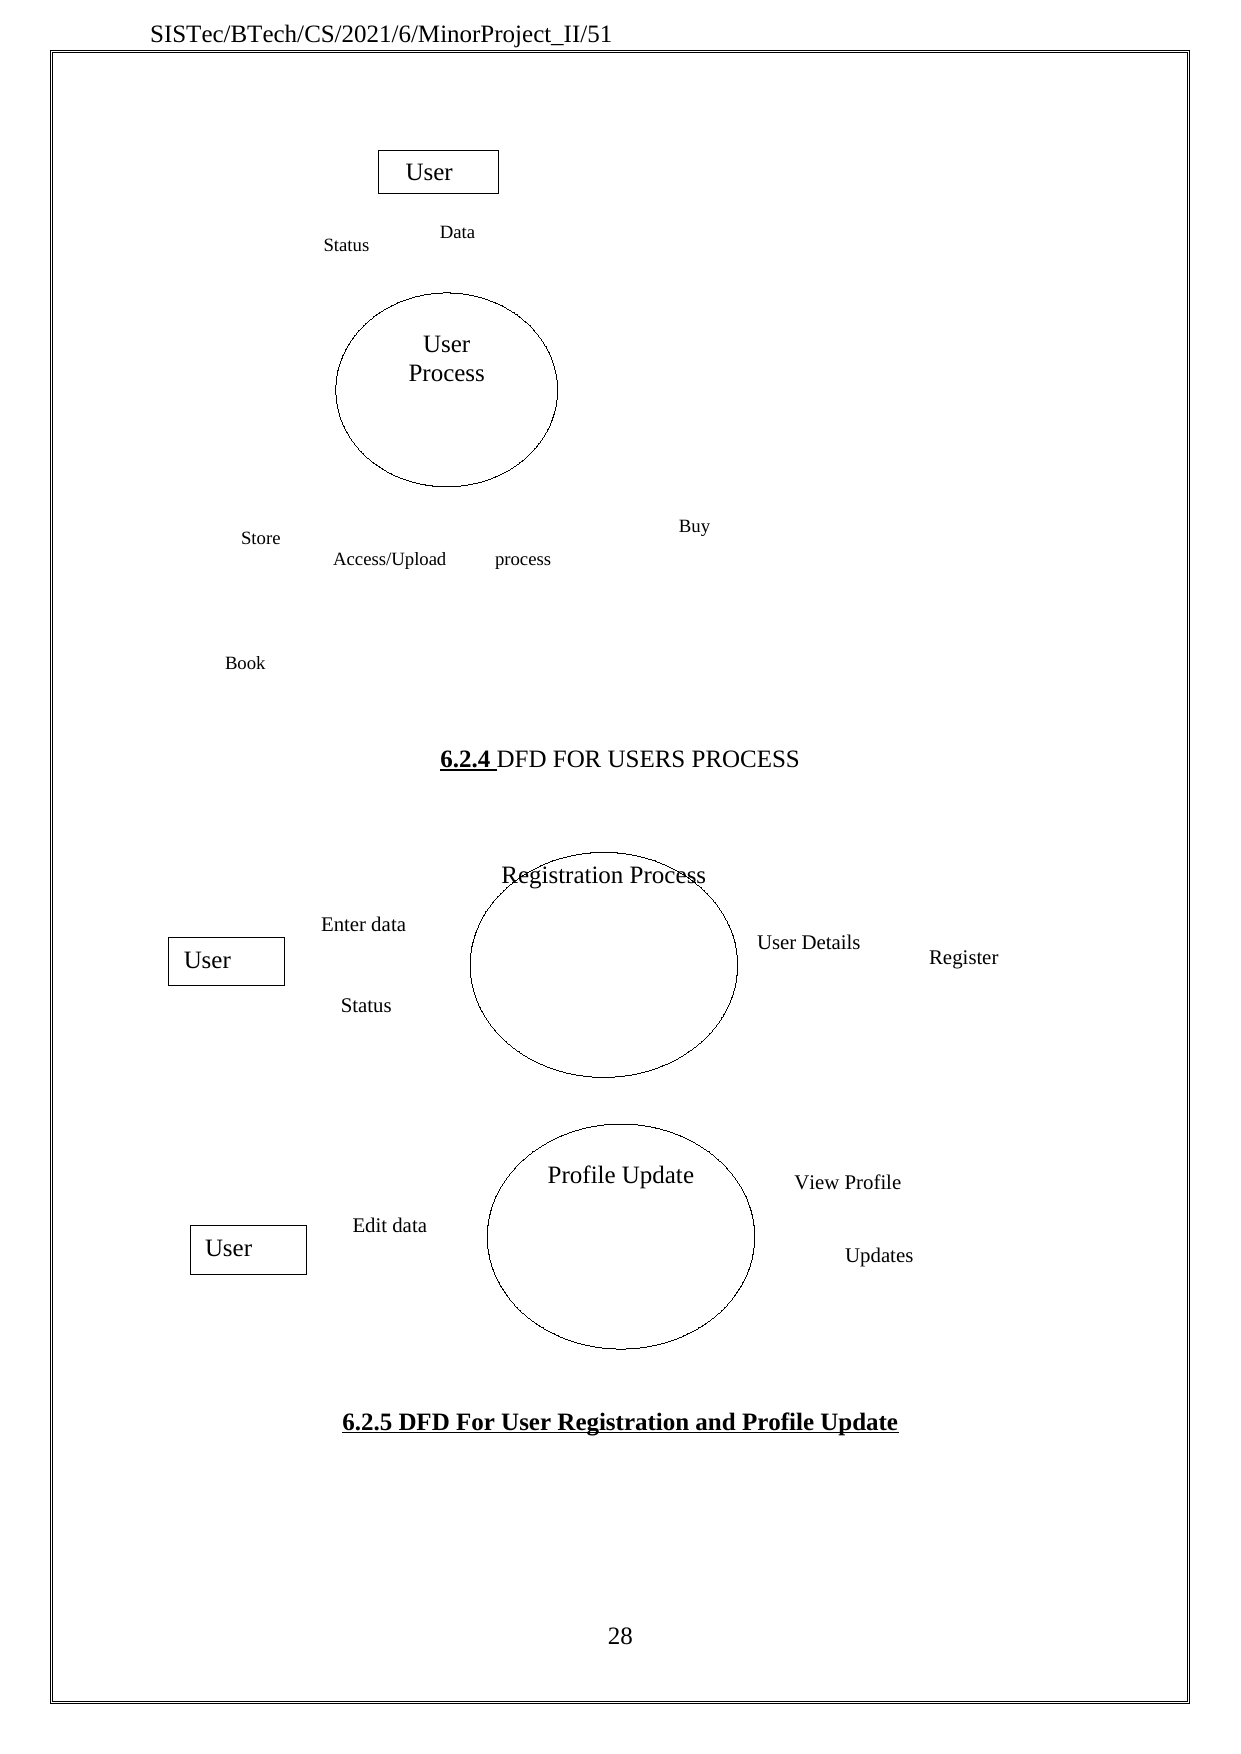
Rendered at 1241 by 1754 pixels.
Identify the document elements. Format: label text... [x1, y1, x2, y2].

text 6.2.5 DFD For User Registration and Profile Update [150, 1407, 1090, 1435]
text 6.2.4 DFD FOR USERS PROCESS [150, 744, 1090, 773]
